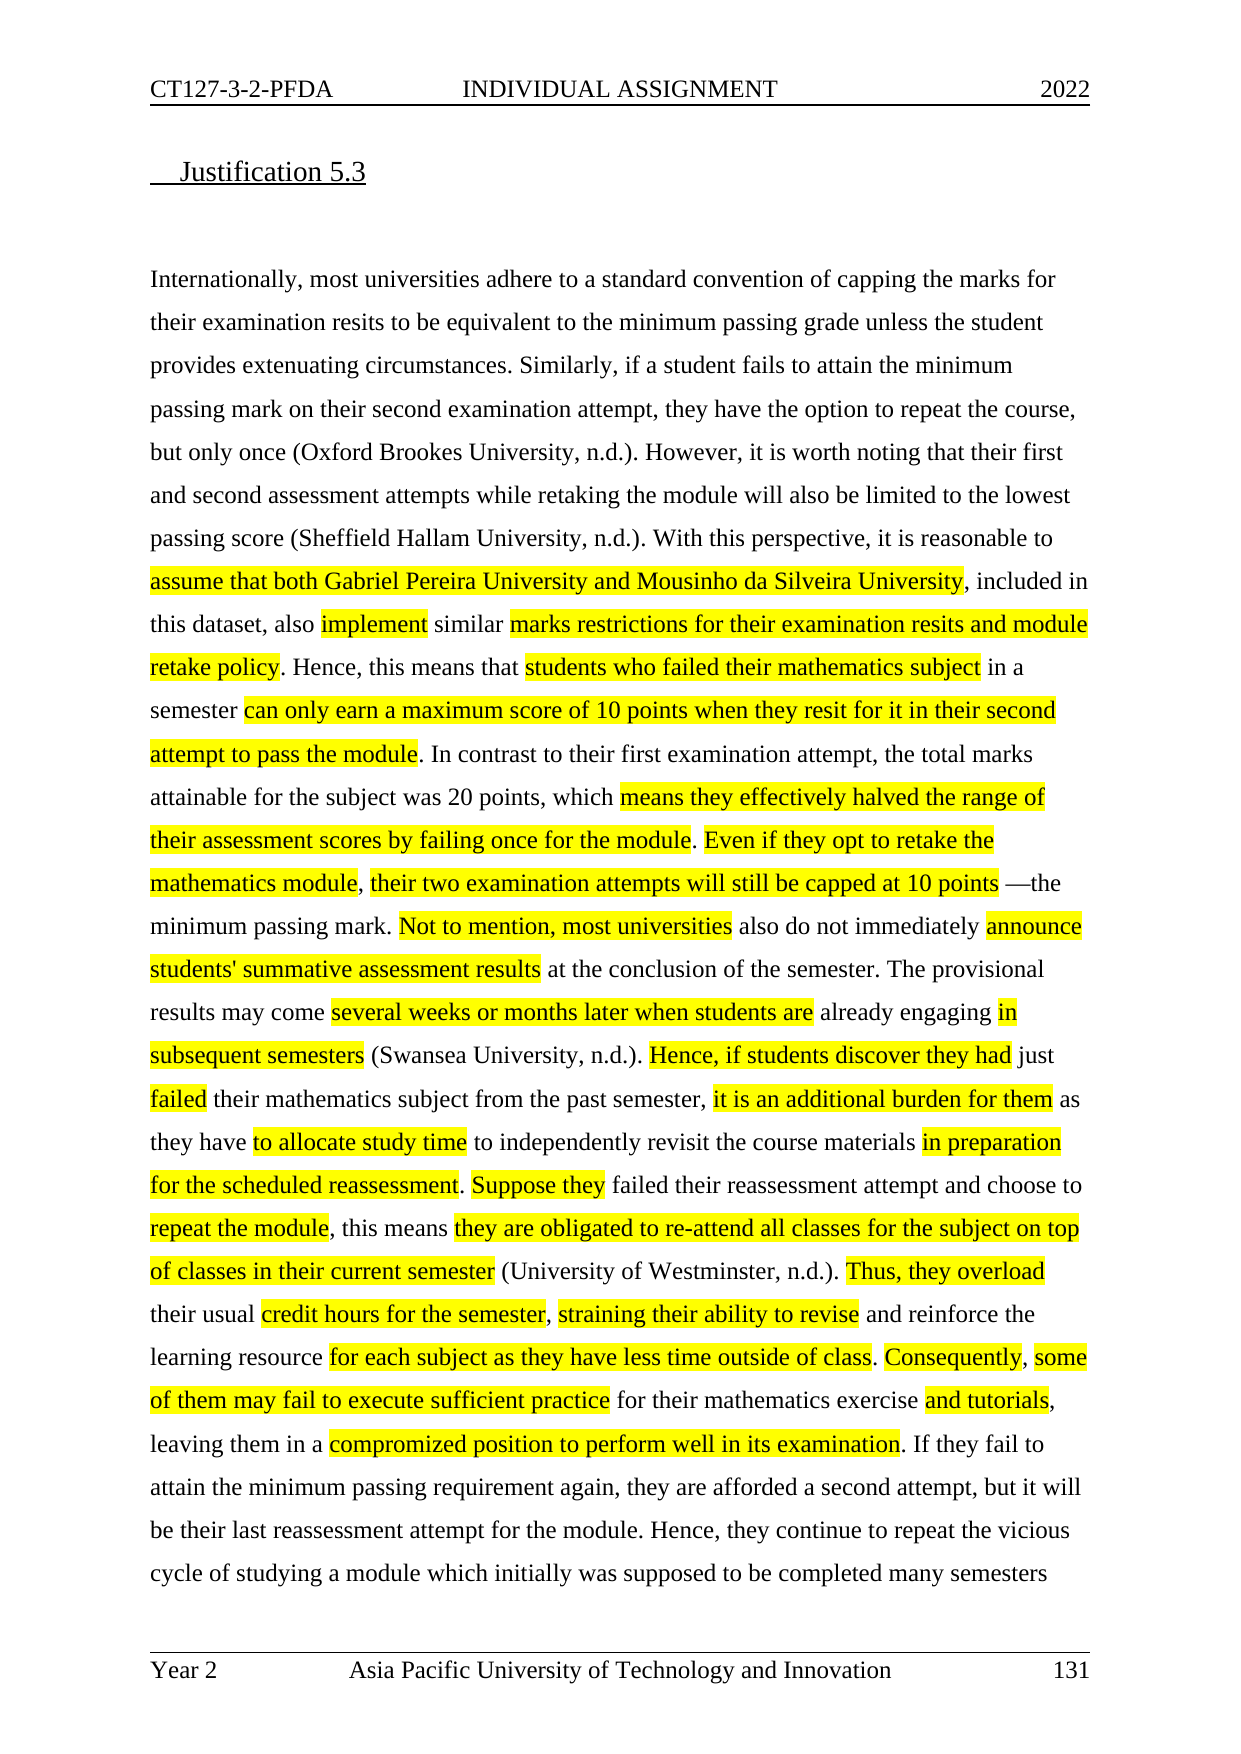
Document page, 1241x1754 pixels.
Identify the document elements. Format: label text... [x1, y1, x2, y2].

subtitle Justification 5.3 [150, 154, 1090, 188]
text Internationally, most universities adhere to a standard convention of capping the marks for their examination resits to be equivalent to the minimum passing grade unless the student provides extenuating circumstances. Similarly, if a student fails to attain the minimum passing mark on their second examination attempt, they have the option to repeat the course, but only once. However, it is worth noting that their first and second assessment attempts while retaking the module will also be limited to the lowest passing score. With this perspective, it is reasonable to assume that both Gabriel Pereira University and Mousinho da Silveira University, included in this dataset, also implement similar marks restrictions for their examination resits and module retake policy. Hence, this means that students who failed their mathematics subject in a semester can only earn a maximum score of 10 points when they resit for it in their second attempt to pass the module. In contrast to their first examination attempt, the total marks attainable for the subject was 20 points, which means they effectively halved the range of their assessment scores by failing once for the module. Even if they opt to retake the mathematics module, their two examination attempts will still be capped at 10 points —the minimum passing mark. Not to mention, most universities also do not immediately announce students' summative assessment results at the conclusion of the semester. The provisional results may come several weeks or months later when students are already engaging in subsequent semesters. Hence, if students discover they had just failed their mathematics subject from the past semester, it is an additional burden for them as they have to allocate study time to independently revisit the course materials in preparation for the scheduled reassessment. Suppose they failed their reassessment attempt and choose to repeat the module, this means they are obligated to re-attend all classes for the subject on top of classes in their current semester. Thus, they overload their usual credit hours for the semester, straining their ability to revise and reinforce the learning resource for each subject as they have less time outside of class. Consequently, some of them may fail to execute sufficient practice for their mathematics exercise and tutorials, leaving them in a compromized position to perform well in its examination. If they fail to attain the minimum passing requirement again, they are afforded a second attempt, but it will be their last reassessment attempt for the module. Hence, they continue to repeat the vicious cycle of studying a module which initially was supposed to be completed many semesters [150, 264, 1090, 1587]
